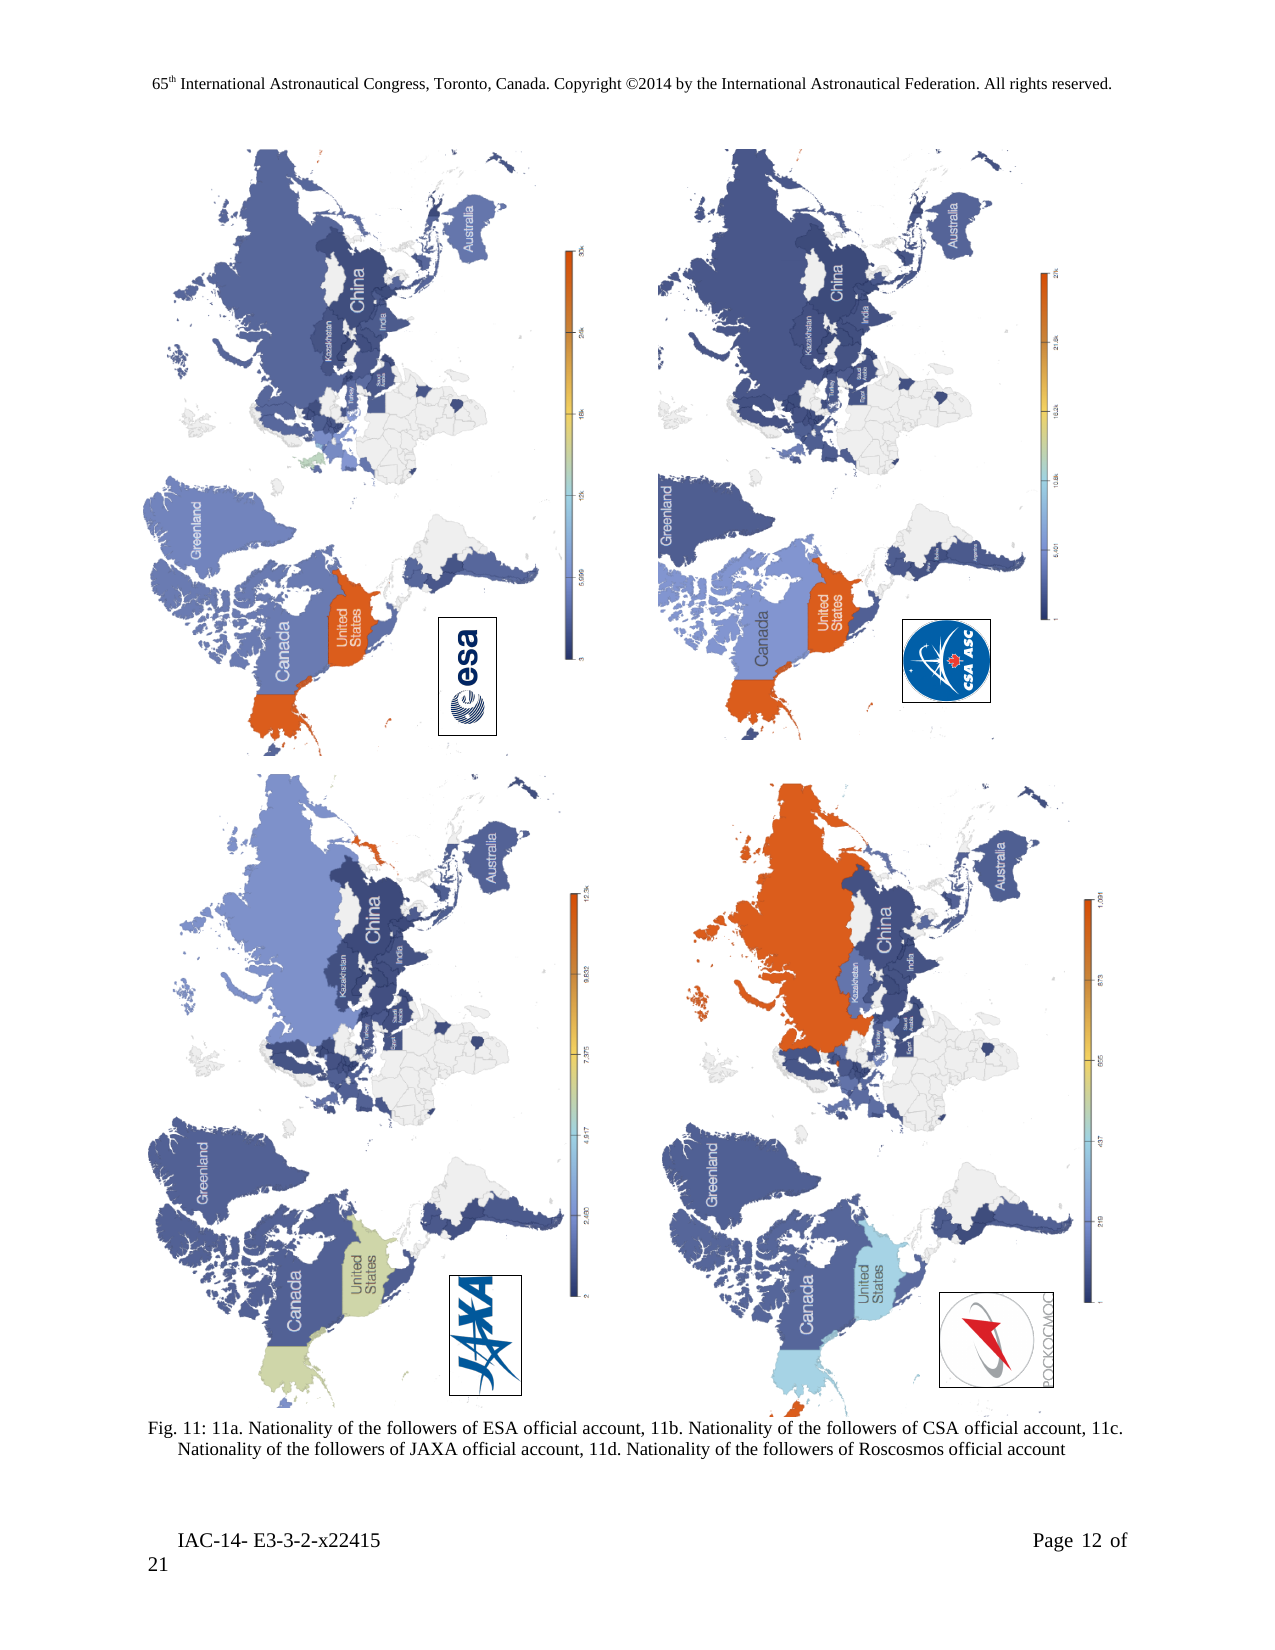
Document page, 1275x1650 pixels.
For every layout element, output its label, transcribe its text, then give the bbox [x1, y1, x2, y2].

picture [137, 149, 591, 756]
picture [647, 778, 1114, 1417]
table_cell Fig. 11: 11a. Nationality of the followers of ESA official account, 11b. Nationality of the followers of CSA official account, 11c. Nationality of the followers of JAXA official account, 11d. Nationality of the followers of Roscosmos official account [136, 1417, 1137, 1460]
picture [658, 149, 1074, 740]
table_header [136, 148, 1137, 1417]
picture [136, 767, 606, 1408]
